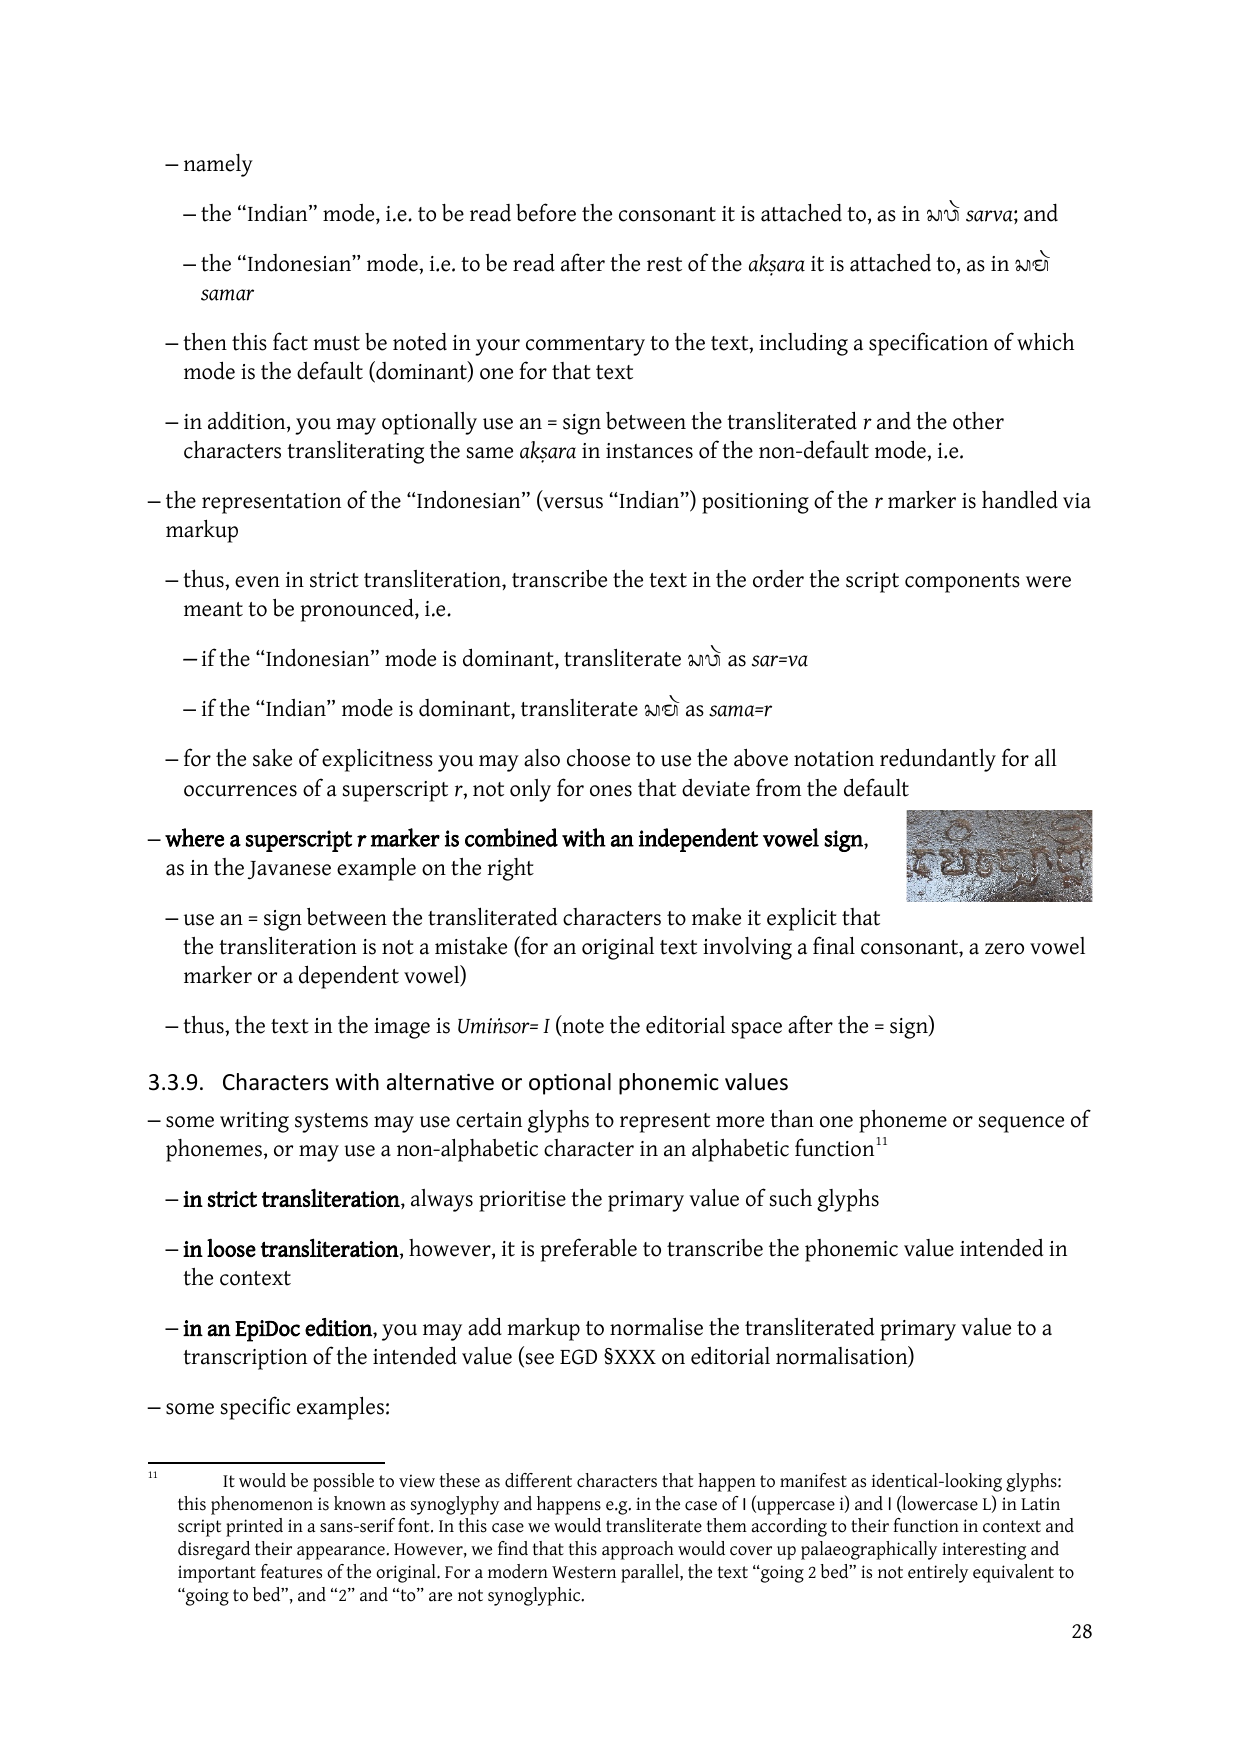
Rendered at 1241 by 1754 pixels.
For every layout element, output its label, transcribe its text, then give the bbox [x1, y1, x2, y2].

list where a superscript r marker is combined with an independent vowel sign, as in the Javanese example on the right [148, 823, 906, 881]
picture [906, 810, 1093, 902]
list thus, even in strict transliteration, transcribe the text in the order the script components were meant to be pronounced, i.e. [165, 564, 1092, 623]
list for the sake of explicitness you may also choose to use the above notation redundantly for all occurrences of a superscript r, not only for ones that deviate from the default [165, 743, 1092, 802]
list the “Indonesian” mode, i.e. to be read after the rest of the akṣara it is attached to, as in ᬲᬫᬃ samar [183, 248, 1092, 306]
list then this fact must be noted in your commentary to the text, including a specification of which mode is the default (dominant) one for that text [165, 327, 1092, 385]
list in strict transliteration, always prioritise the primary value of such glyphs [165, 1183, 1092, 1212]
list the representation of the “Indonesian” (versus “Indian”) positioning of the r marker is handled via markup [148, 485, 1092, 543]
list in loose transliteration, however, it is preferable to transcribe the phonemic value intended in the context [165, 1233, 1092, 1291]
list some writing systems may use certain glyphs to represent more than one phoneme or sequence of phonemes, or may use a non-alphabetic character in an alphabetic function [148, 1104, 1092, 1162]
list use an = sign between the transliterated characters to make it explicit that the transliteration is not a mistake (for an original text involving a final consonant, a zero vowel marker or a dependent vowel) [165, 902, 1092, 989]
list the “Indian” mode, i.e. to be read before the consonant it is attached to, as in ᬲᬯᬃ sarva; and [183, 198, 1092, 227]
list namely [165, 148, 1092, 177]
list some specific examples: [148, 1391, 1092, 1421]
list in addition, you may optionally use an = sign between the transliterated r and the other characters transliterating the same akṣara in instances of the non-default mode, i.e. [165, 406, 1092, 464]
subtitle Characters with alternative or optional phonemic values [148, 1060, 1092, 1098]
list thus, the text in the image is Umiṅsor= I (note the editorial space after the = sign) [165, 1010, 1092, 1039]
list if the “Indonesian” mode is dominant, transliterate ᬲᬯᬃ as sar=va [183, 643, 1092, 673]
list if the “Indian” mode is dominant, transliterate ᬲᬫᬃ as sama=r [183, 693, 1092, 723]
list in an EpiDoc edition, you may add markup to normalise the transliterated primary value to a transcription of the intended value (see EGD §XXX on editorial normalisation) [165, 1312, 1092, 1371]
